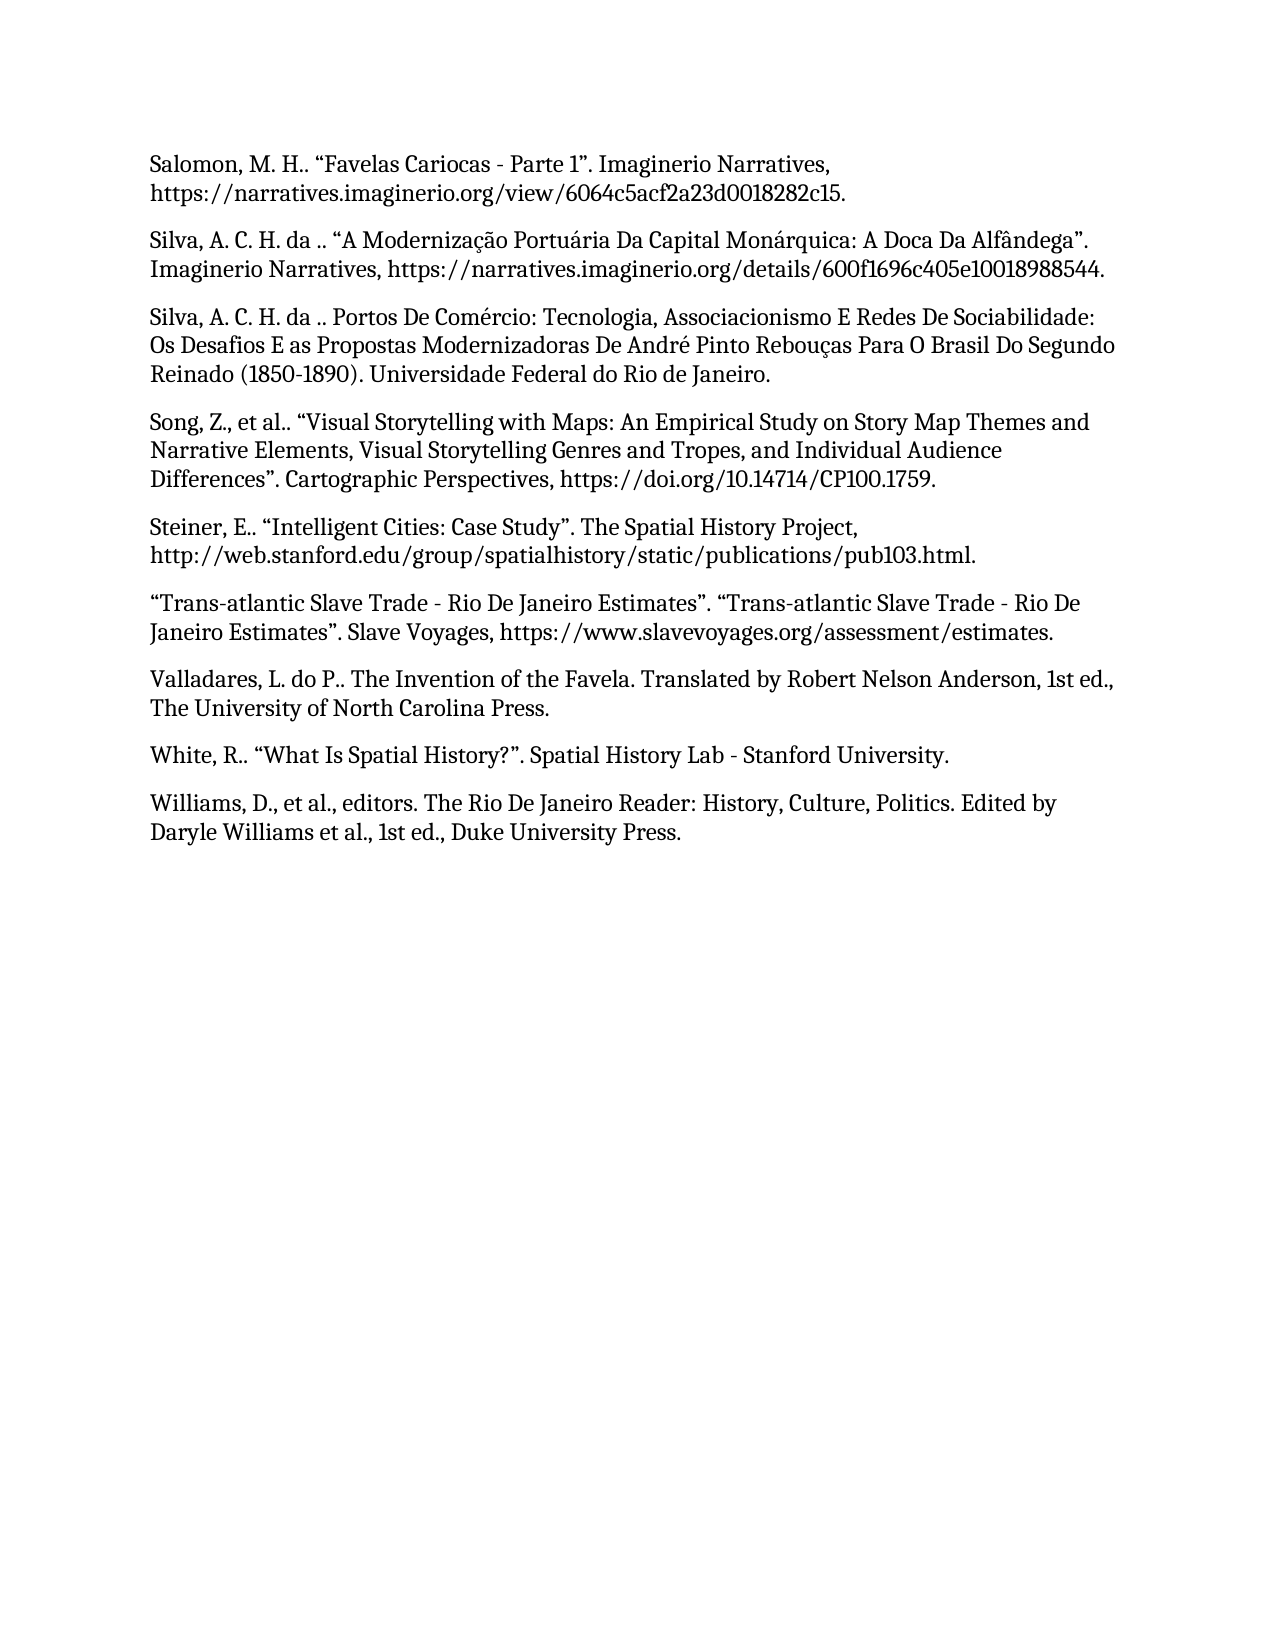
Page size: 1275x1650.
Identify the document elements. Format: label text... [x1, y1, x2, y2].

text White, R.. “What Is Spatial History?”. Spatial History Lab - Stanford University. [150, 741, 1125, 770]
text Salomon, M. H.. “Favelas Cariocas - Parte 1”. Imaginerio Narratives, https://narratives.imaginerio.org/view/6064c5acf2a23d0018282c15. [150, 150, 1125, 207]
text “Trans-atlantic Slave Trade - Rio De Janeiro Estimates”. “Trans-atlantic Slave Trade - Rio De Janeiro Estimates”. Slave Voyages, https://www.slavevoyages.org/assessment/estimates. [150, 589, 1125, 646]
text Silva, A. C. H. da .. Portos De Comércio: Tecnologia, Associacionismo E Redes De Sociabilidade: Os Desafios E as Propostas Modernizadoras De André Pinto Rebouças Para O Brasil Do Segundo Reinado (1850-1890). Universidade Federal do Rio de Janeiro. [150, 302, 1125, 389]
text Silva, A. C. H. da .. “A Modernização Portuária Da Capital Monárquica: A Doca Da Alfândega”. Imaginerio Narratives, https://narratives.imaginerio.org/details/600f1696c405e10018988544. [150, 226, 1125, 284]
text Song, Z., et al.. “Visual Storytelling with Maps: An Empirical Study on Story Map Themes and Narrative Elements, Visual Storytelling Genres and Tropes, and Individual Audience Differences”. Cartographic Perspectives, https://doi.org/10.14714/CP100.1759. [150, 407, 1125, 494]
text Williams, D., et al., editors. The Rio De Janeiro Reader: History, Culture, Politics. Edited by Daryle Williams et al., 1st ed., Duke University Press. [150, 789, 1125, 846]
text Valladares, L. do P.. The Invention of the Favela. Translated by Robert Nelson Anderson, 1st ed., The University of North Carolina Press. [150, 665, 1125, 722]
text Steiner, E.. “Intelligent Cities: Case Study”. The Spatial History Project, http://web.stanford.edu/group/spatialhistory/static/publications/pub103.html. [150, 512, 1125, 570]
